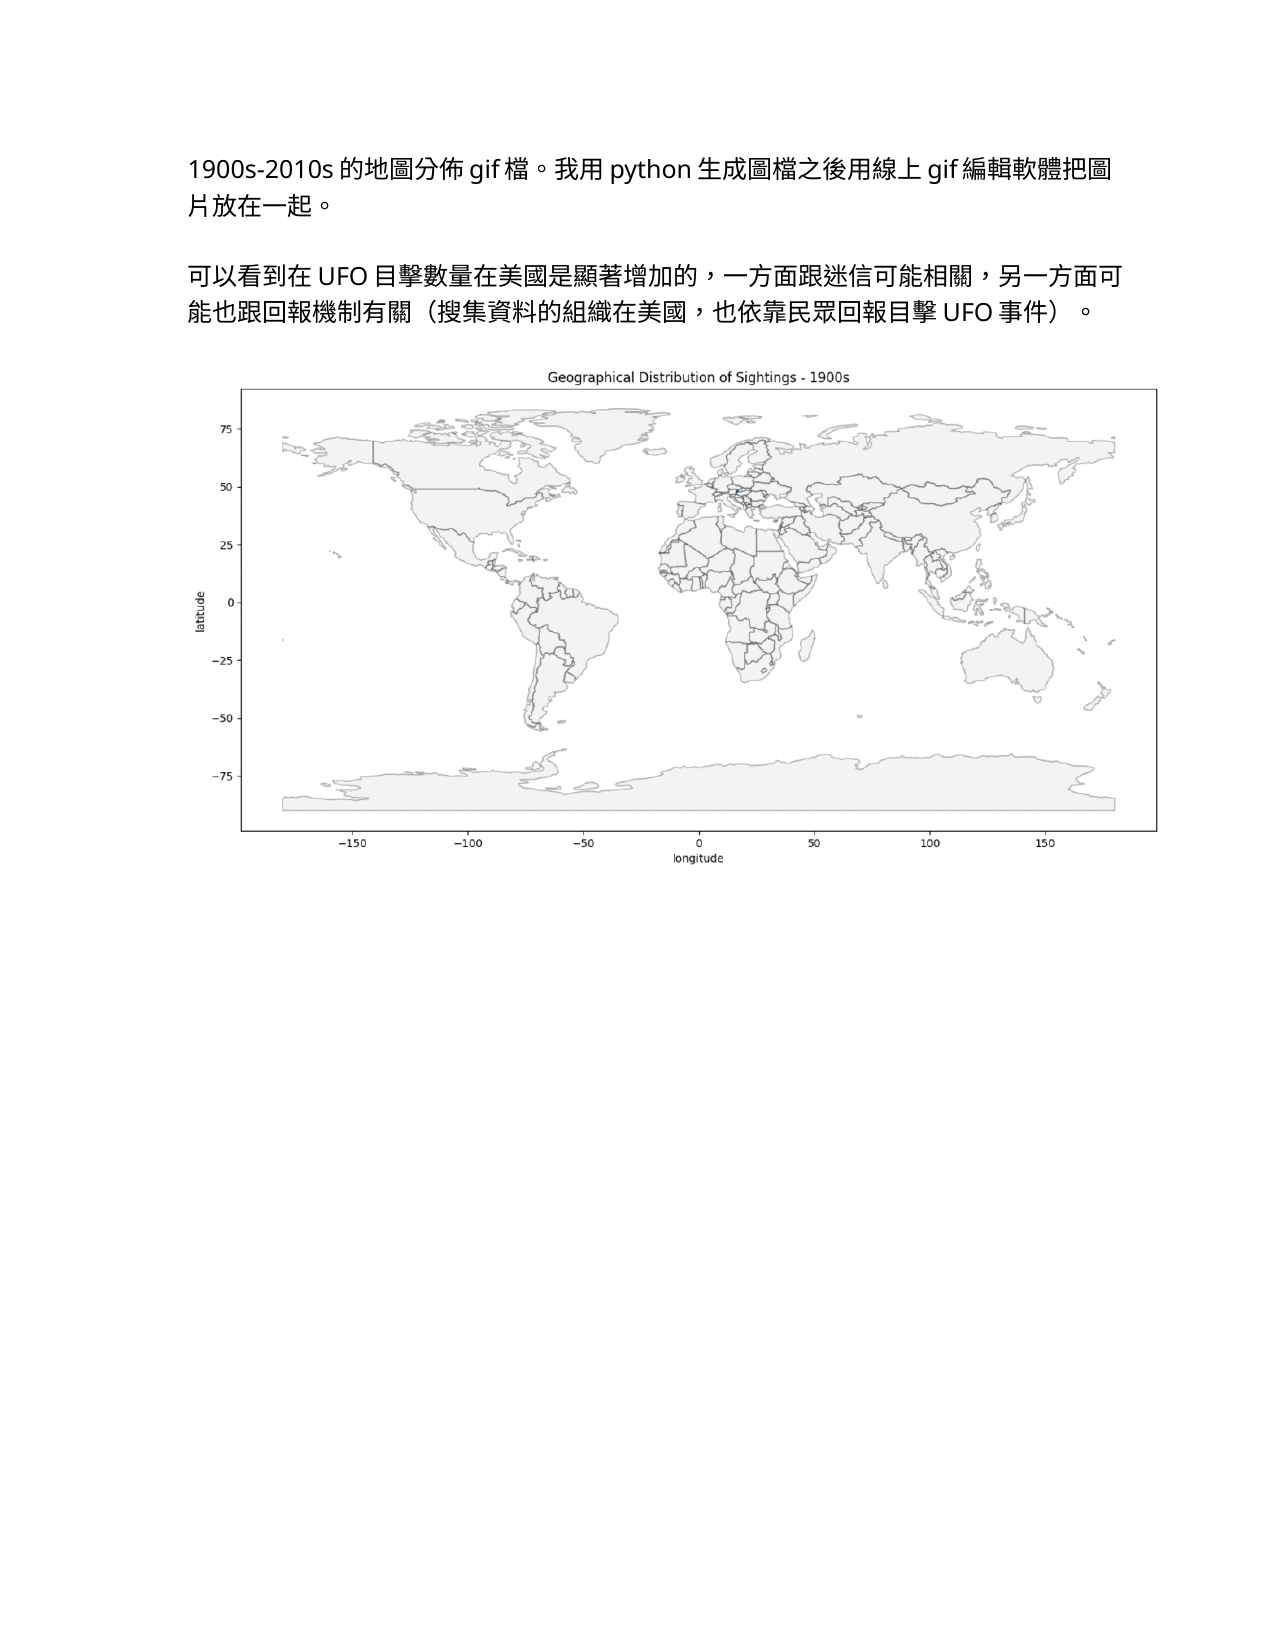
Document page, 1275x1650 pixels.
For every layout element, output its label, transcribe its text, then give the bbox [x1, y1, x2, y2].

picture [187, 363, 1163, 872]
text 1900s-2010s的地圖分佈gif檔。我用python生成圖檔之後用線上gif編輯軟體把圖片放在一起。 [187, 150, 1125, 222]
text 可以看到在UFO目擊數量在美國是顯著增加的，一方面跟迷信可能相關，另一方面可能也跟回報機制有關（搜集資料的組織在美國，也依靠民眾回報目擊UFO事件）。 [187, 257, 1125, 329]
